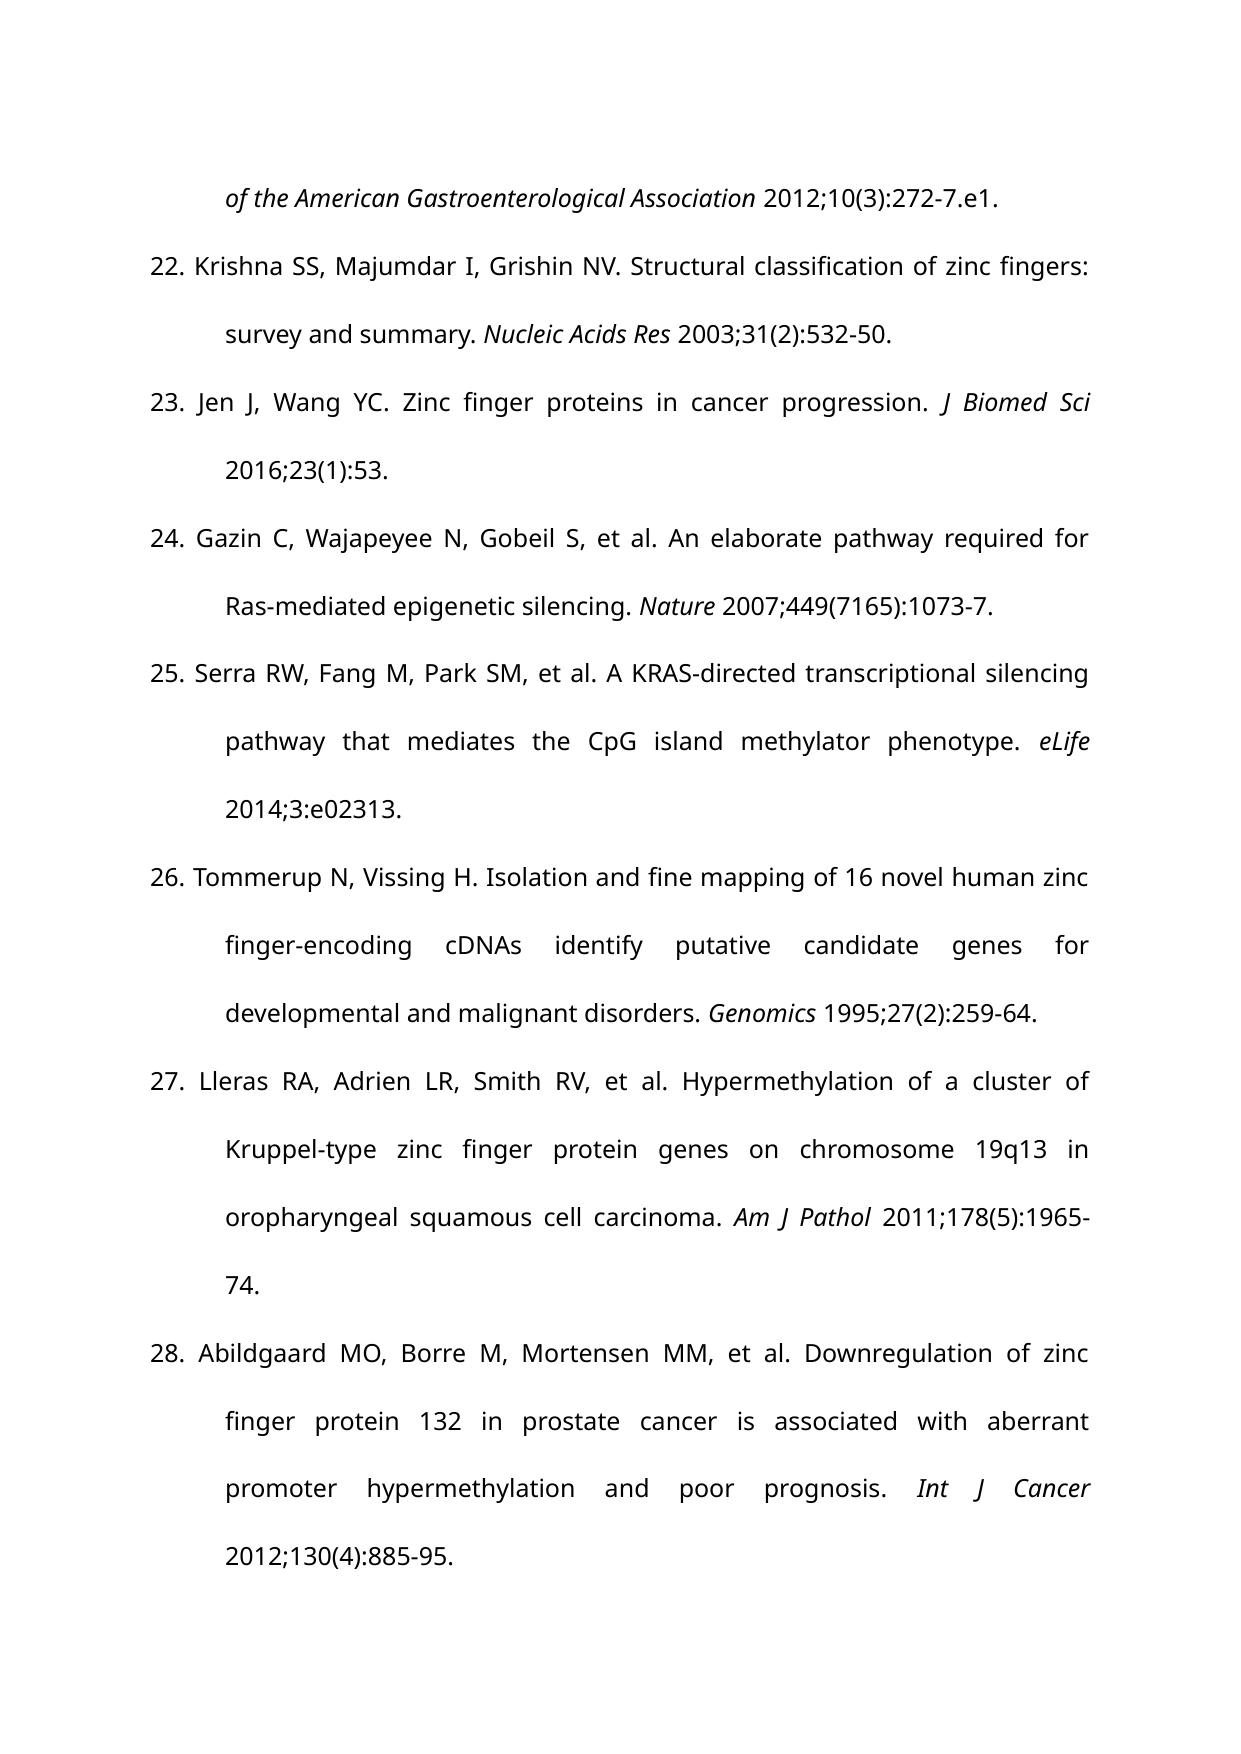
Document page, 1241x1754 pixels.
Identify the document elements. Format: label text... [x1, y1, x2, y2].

text 23. Jen J, Wang YC. Zinc finger proteins in cancer progression. J Biomed Sci 2016;23(1):53. [150, 368, 1090, 503]
text 28. Abildgaard MO, Borre M, Mortensen MM, et al. Downregulation of zinc finger protein 132 in prostate cancer is associated with aberrant promoter hypermethylation and poor prognosis. Int J Cancer 2012;130(4):885-95. [150, 1318, 1090, 1590]
text 22. Krishna SS, Majumdar I, Grishin NV. Structural classification of zinc fingers: survey and summary. Nucleic Acids Res 2003;31(2):532-50. [150, 232, 1090, 368]
text 25. Serra RW, Fang M, Park SM, et al. A KRAS-directed transcriptional silencing pathway that mediates the CpG island methylator phenotype. eLife 2014;3:e02313. [150, 639, 1090, 843]
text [150, 164, 1090, 232]
text 26. Tommerup N, Vissing H. Isolation and fine mapping of 16 novel human zinc finger-encoding cDNAs identify putative candidate genes for developmental and malignant disorders. Genomics 1995;27(2):259-64. [150, 843, 1090, 1047]
text 27. Lleras RA, Adrien LR, Smith RV, et al. Hypermethylation of a cluster of Kruppel-type zinc finger protein genes on chromosome 19q13 in oropharyngeal squamous cell carcinoma. Am J Pathol 2011;178(5):1965-74. [150, 1047, 1090, 1318]
text 24. Gazin C, Wajapeyee N, Gobeil S, et al. An elaborate pathway required for Ras-mediated epigenetic silencing. Nature 2007;449(7165):1073-7. [150, 503, 1090, 639]
